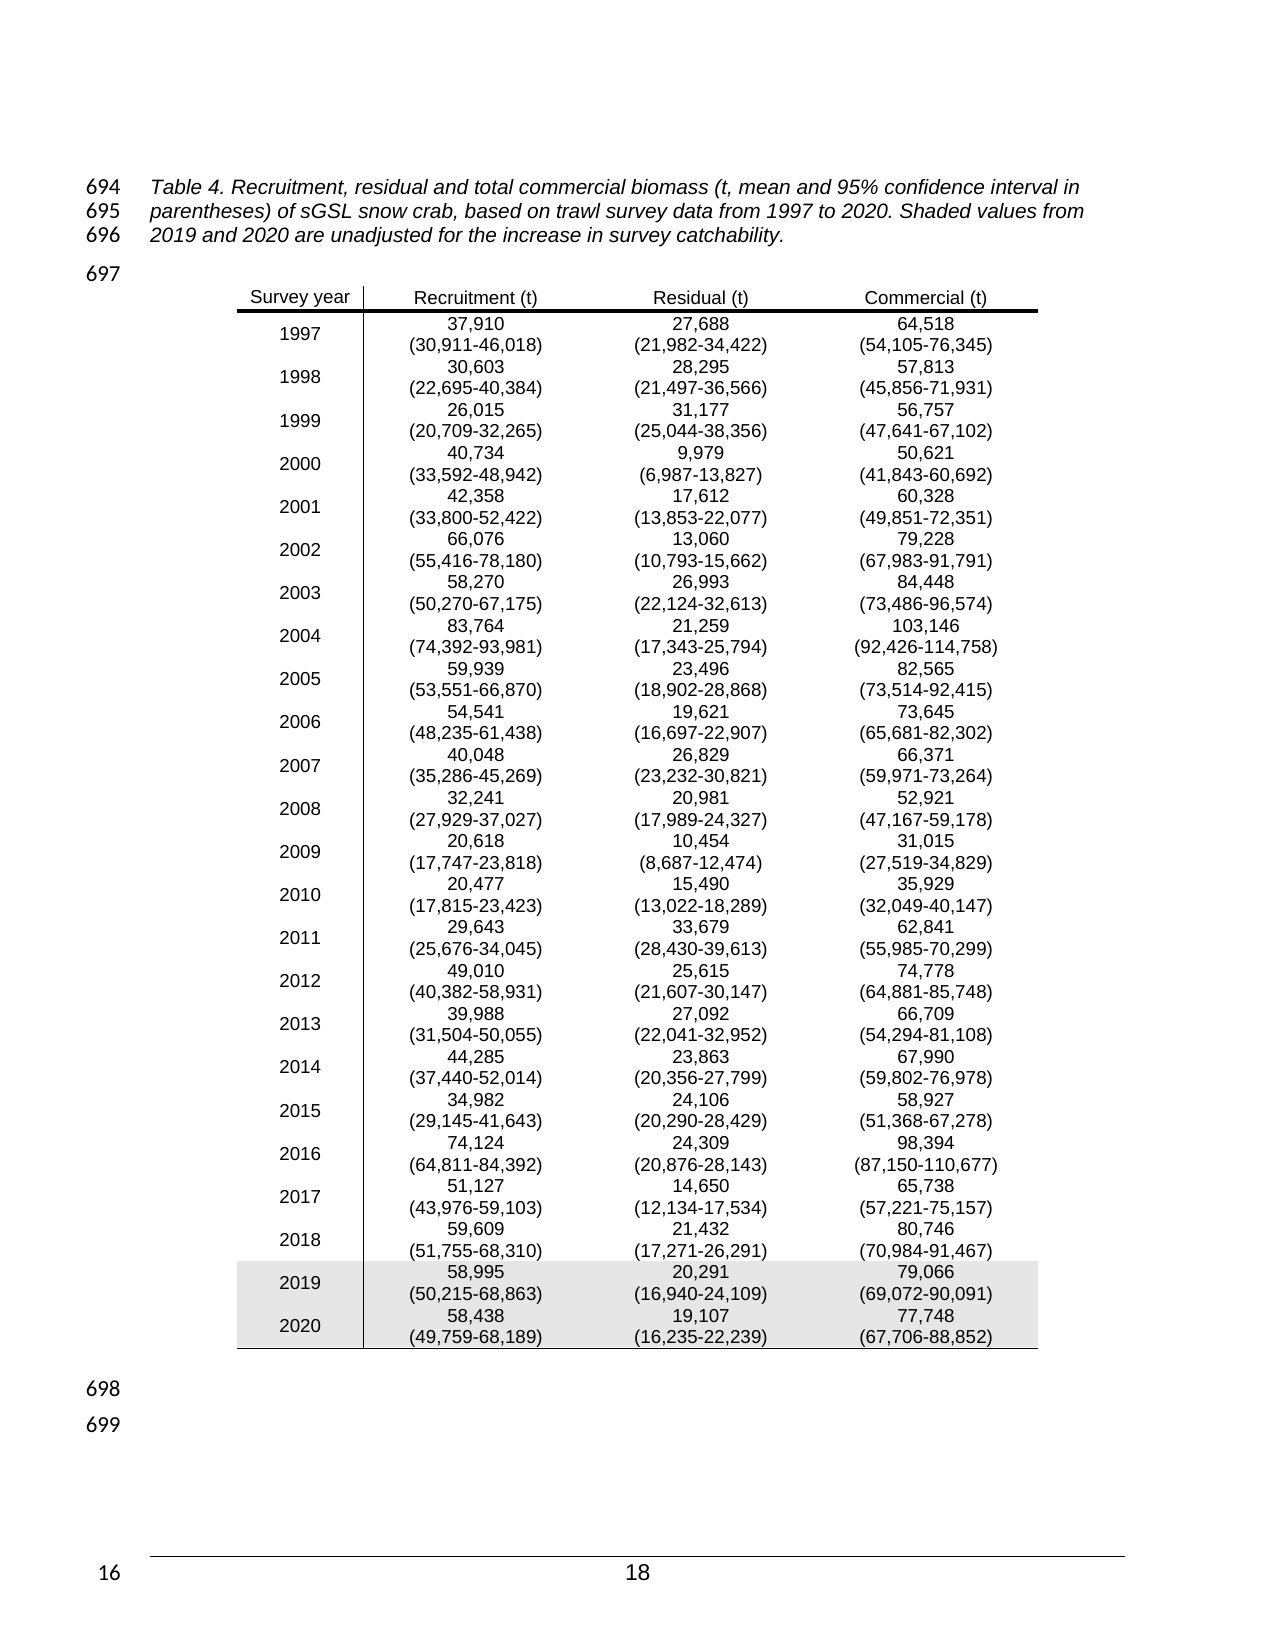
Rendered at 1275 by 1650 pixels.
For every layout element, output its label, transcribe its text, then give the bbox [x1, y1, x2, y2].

table_cell 21,259 (17,343-25,794) [588, 614, 813, 657]
table_cell 67,990 (59,802-76,978) [813, 1046, 1038, 1089]
table_cell 66,371 (59,971-73,264) [813, 744, 1038, 787]
table_cell 2006 [237, 701, 363, 744]
table_cell 58,438 (49,759-68,189) [364, 1304, 588, 1347]
table_cell 64,518 (54,105-76,345) [813, 313, 1038, 356]
table_cell 58,995 (50,215-68,863) [364, 1261, 588, 1304]
table_cell 19,107 (16,235-22,239) [588, 1304, 813, 1347]
table_cell 59,609 (51,755-68,310) [364, 1218, 588, 1261]
table_cell 37,910 (30,911-46,018) [364, 313, 588, 356]
table_cell 73,645 (65,681-82,302) [813, 701, 1038, 744]
text Table 4. Recruitment, residual and total commercial biomass (t, mean and 95% confidence interval in parentheses) of sGSL snow crab, based on trawl survey data from 1997 to 2020. Shaded values from 2019 and 2020 are unadjusted for the increase in survey catchability. [150, 175, 1125, 247]
table_cell 32,241 (27,929-37,027) [364, 787, 588, 830]
table_cell 27,688 (21,982-34,422) [588, 313, 813, 356]
table_cell 19,621 (16,697-22,907) [588, 701, 813, 744]
table_header Commercial (t) [813, 286, 1038, 309]
table_cell 2002 [237, 528, 363, 571]
table_cell 2000 [237, 442, 363, 485]
table_cell 26,993 (22,124-32,613) [588, 571, 813, 614]
table_cell 44,285 (37,440-52,014) [364, 1046, 588, 1089]
table_cell 65,738 (57,221-75,157) [813, 1175, 1038, 1218]
table_cell 25,615 (21,607-30,147) [588, 959, 813, 1002]
table_cell 2018 [237, 1218, 363, 1261]
table_cell 2010 [237, 873, 363, 916]
table_cell 15,490 (13,022-18,289) [588, 873, 813, 916]
table_cell 2014 [237, 1046, 363, 1089]
table_cell 2013 [237, 1003, 363, 1046]
table_cell 74,778 (64,881-85,748) [813, 959, 1038, 1002]
table_cell 2011 [237, 916, 363, 959]
table_cell 40,734 (33,592-48,942) [364, 442, 588, 485]
table_cell 59,939 (53,551-66,870) [364, 658, 588, 701]
table_cell 31,177 (25,044-38,356) [588, 399, 813, 442]
table_cell 29,643 (25,676-34,045) [364, 916, 588, 959]
table_cell 21,432 (17,271-26,291) [588, 1218, 813, 1261]
table_cell 9,979 (6,987-13,827) [588, 442, 813, 485]
table_cell 2012 [237, 959, 363, 1002]
table_cell 42,358 (33,800-52,422) [364, 485, 588, 528]
table_cell 82,565 (73,514-92,415) [813, 658, 1038, 701]
table_cell 2020 [237, 1304, 363, 1347]
table_cell 60,328 (49,851-72,351) [813, 485, 1038, 528]
table_cell 66,076 (55,416-78,180) [364, 528, 588, 571]
table_cell 20,618 (17,747-23,818) [364, 830, 588, 873]
table_cell 23,863 (20,356-27,799) [588, 1046, 813, 1089]
table_cell 34,982 (29,145-41,643) [364, 1089, 588, 1132]
table_cell 2016 [237, 1132, 363, 1175]
table_cell 30,603 (22,695-40,384) [364, 356, 588, 399]
table_cell 10,454 (8,687-12,474) [588, 830, 813, 873]
table_cell 31,015 (27,519-34,829) [813, 830, 1038, 873]
table_cell 52,921 (47,167-59,178) [813, 787, 1038, 830]
table_cell 26,829 (23,232-30,821) [588, 744, 813, 787]
table_cell 33,679 (28,430-39,613) [588, 916, 813, 959]
table_cell 2004 [237, 614, 363, 657]
table_cell 74,124 (64,811-84,392) [364, 1132, 588, 1175]
table_cell 2019 [237, 1261, 363, 1304]
table_cell 2017 [237, 1175, 363, 1218]
table_cell 51,127 (43,976-59,103) [364, 1175, 588, 1218]
table_cell 2015 [237, 1089, 363, 1132]
table_cell 2007 [237, 744, 363, 787]
table_cell 20,981 (17,989-24,327) [588, 787, 813, 830]
table_cell 20,291 (16,940-24,109) [588, 1261, 813, 1304]
table_cell 24,106 (20,290-28,429) [588, 1089, 813, 1132]
table_cell 56,757 (47,641-67,102) [813, 399, 1038, 442]
table_header Recruitment (t) [364, 286, 588, 309]
table_cell 1999 [237, 399, 363, 442]
table_cell 2001 [237, 485, 363, 528]
table_cell 77,748 (67,706-88,852) [813, 1304, 1038, 1347]
table_cell 39,988 (31,504-50,055) [364, 1003, 588, 1046]
table_cell 2005 [237, 658, 363, 701]
table_cell 79,228 (67,983-91,791) [813, 528, 1038, 571]
table_cell 84,448 (73,486-96,574) [813, 571, 1038, 614]
table_cell 2009 [237, 830, 363, 873]
table_cell 1997 [237, 313, 363, 356]
table_cell 28,295 (21,497-36,566) [588, 356, 813, 399]
table_cell 1998 [237, 356, 363, 399]
table_cell 24,309 (20,876-28,143) [588, 1132, 813, 1175]
table_header Survey year [237, 286, 363, 309]
table_cell 40,048 (35,286-45,269) [364, 744, 588, 787]
table_cell 20,477 (17,815-23,423) [364, 873, 588, 916]
table_cell 54,541 (48,235-61,438) [364, 701, 588, 744]
table_cell 14,650 (12,134-17,534) [588, 1175, 813, 1218]
table_cell 17,612 (13,853-22,077) [588, 485, 813, 528]
table_cell 27,092 (22,041-32,952) [588, 1003, 813, 1046]
table_cell 98,394 (87,150-110,677) [813, 1132, 1038, 1175]
table_cell 13,060 (10,793-15,662) [588, 528, 813, 571]
table_header Residual (t) [588, 286, 813, 309]
table_cell 2008 [237, 787, 363, 830]
table_cell 57,813 (45,856-71,931) [813, 356, 1038, 399]
table_cell 49,010 (40,382-58,931) [364, 959, 588, 1002]
table_cell 103,146 (92,426-114,758) [813, 614, 1038, 657]
table_cell 83,764 (74,392-93,981) [364, 614, 588, 657]
table_cell 2003 [237, 571, 363, 614]
table_cell 62,841 (55,985-70,299) [813, 916, 1038, 959]
table_cell 35,929 (32,049-40,147) [813, 873, 1038, 916]
table_cell 26,015 (20,709-32,265) [364, 399, 588, 442]
table_cell 58,270 (50,270-67,175) [364, 571, 588, 614]
table_cell 50,621 (41,843-60,692) [813, 442, 1038, 485]
table_cell 58,927 (51,368-67,278) [813, 1089, 1038, 1132]
table_cell 80,746 (70,984-91,467) [813, 1218, 1038, 1261]
table_cell 79,066 (69,072-90,091) [813, 1261, 1038, 1304]
table_cell 66,709 (54,294-81,108) [813, 1003, 1038, 1046]
table_cell 23,496 (18,902-28,868) [588, 658, 813, 701]
